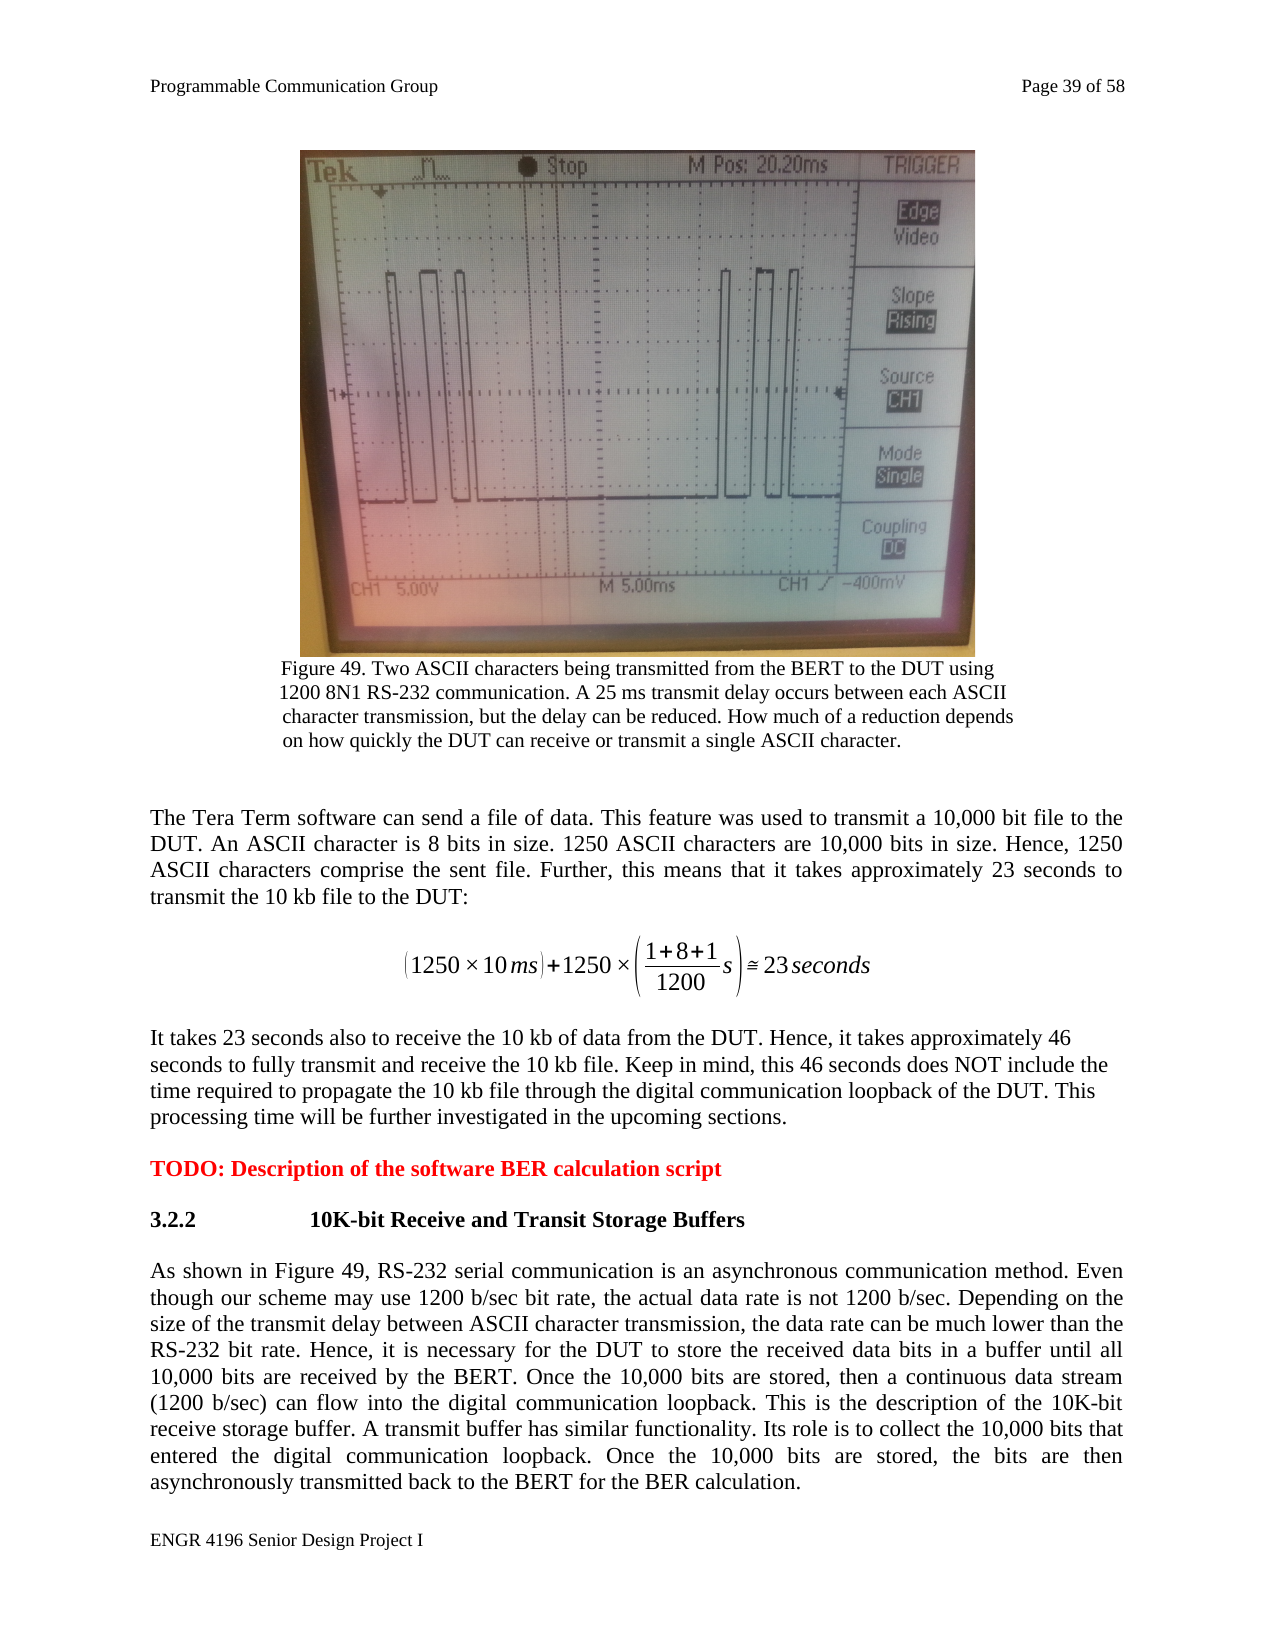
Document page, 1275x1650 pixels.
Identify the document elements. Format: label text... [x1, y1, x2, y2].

picture [300, 150, 976, 657]
text It takes 23 seconds also to receive the 10 kb of data from the DUT. Hence, it takes approximately 46 seconds to fully transmit and receive the 10 kb file. Keep in mind, this 46 seconds does NOT include the time required to propagate the 10 kb file through the digital communication loopback of the DUT. This processing time will be further investigated in the upcoming sections. [150, 1024, 1125, 1130]
text The Tera Term software can send a file of data. This feature was used to transmit a 10,000 bit file to the DUT. An ASCII character is 8 bits in size. 1250 ASCII characters are 10,000 bits in size. Hence, 1250 ASCII characters comprise the sent file. Further, this means that it takes approximately 23 seconds to transmit the 10 kb file to the DUT: [150, 804, 1125, 909]
subtitle 3.2.2 10K-bit Receive and Transit Storage Buffers [150, 1206, 1125, 1232]
text Figure 49. Two ASCII characters being transmitted from the BERT to the DUT using [150, 656, 1125, 680]
text TODO: Description of the software BER calculation script [150, 1155, 1125, 1181]
text character transmission, but the delay can be reduced. How much of a reduction depends [150, 704, 1125, 728]
text 1200 8N1 RS-232 communication. A 25 ms transmit delay occurs between each ASCII [150, 680, 1125, 704]
text on how quickly the DUT can receive or transmit a single ASCII character. [225, 728, 1125, 752]
text As shown in Figure 49, RS-232 serial communication is an asynchronous communication method. Even though our scheme may use 1200 b/sec bit rate, the actual data rate is not 1200 b/sec. Depending on the size of the transmit delay between ASCII character transmission, the data rate can be much lower than the RS-232 bit rate. Hence, it is necessary for the DUT to store the received data bits in a buffer until all 10,000 bits are received by the BERT. Once the 10,000 bits are stored, then a continuous data stream (1200 b/sec) can flow into the digital communication loopback. This is the description of the 10K-bit receive storage buffer. A transmit buffer has similar functionality. Its role is to collect the 10,000 bits that entered the digital communication loopback. Once the 10,000 bits are stored, the bits are then asynchronously transmitted back to the BERT for the BER calculation. [150, 1257, 1125, 1494]
